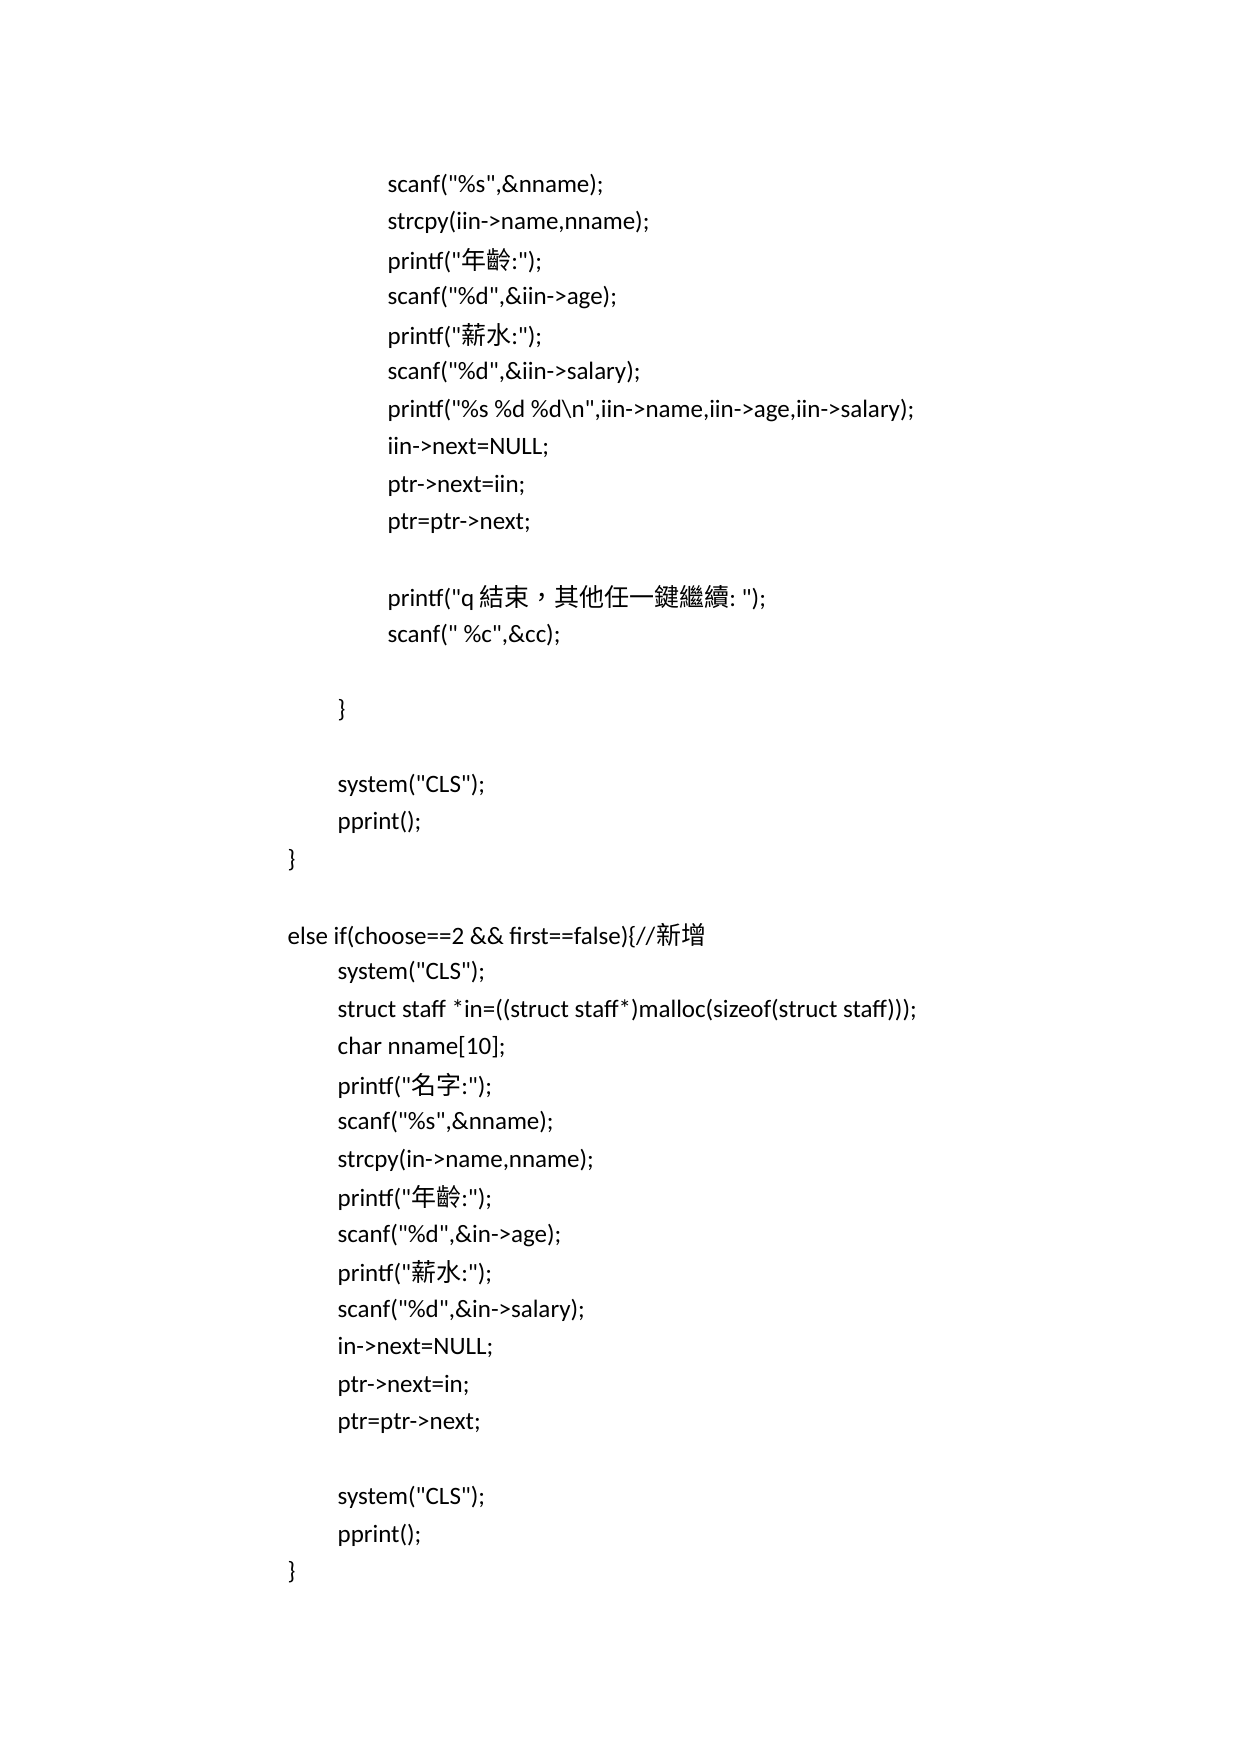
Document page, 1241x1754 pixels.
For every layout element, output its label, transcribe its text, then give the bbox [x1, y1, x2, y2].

text ptr->next=in; [187, 1364, 1053, 1402]
text printf("薪水:"); [187, 314, 1053, 352]
text } [187, 1552, 1053, 1589]
text strcpy(in->name,nname); [187, 1139, 1053, 1177]
text system("CLS"); [187, 952, 1053, 989]
text scanf("%s",&nname); [187, 164, 1053, 202]
text else if(choose==2 && first==false){//新增 [187, 914, 1053, 952]
text system("CLS"); [187, 764, 1053, 802]
text printf("年齡:"); [187, 239, 1053, 277]
text pprint(); [187, 1514, 1053, 1552]
text scanf("%d",&in->age); [187, 1214, 1053, 1252]
text printf("q結束，其他任一鍵繼續: "); [187, 577, 1053, 614]
text pprint(); [187, 802, 1053, 839]
text ptr->next=iin; [187, 464, 1053, 502]
text } [187, 689, 1053, 727]
text printf("名字:"); [187, 1064, 1053, 1102]
text char nname[10]; [187, 1027, 1053, 1064]
text in->next=NULL; [187, 1327, 1053, 1364]
text scanf("%s",&nname); [187, 1102, 1053, 1139]
text printf("年齡:"); [187, 1177, 1053, 1214]
text scanf(" %c",&cc); [187, 614, 1053, 652]
text struct staff *in=((struct staff*)malloc(sizeof(struct staff))); [187, 989, 1053, 1027]
text iin->next=NULL; [187, 427, 1053, 464]
text printf("薪水:"); [187, 1252, 1053, 1289]
text ptr=ptr->next; [187, 1402, 1053, 1439]
text scanf("%d",&iin->salary); [187, 352, 1053, 389]
text } [187, 839, 1053, 877]
text strcpy(iin->name,nname); [187, 202, 1053, 239]
text printf("%s %d %d\n",iin->name,iin->age,iin->salary); [187, 389, 1053, 427]
text system("CLS"); [187, 1477, 1053, 1514]
text ptr=ptr->next; [187, 502, 1053, 539]
text scanf("%d",&in->salary); [187, 1289, 1053, 1327]
text scanf("%d",&iin->age); [187, 277, 1053, 314]
